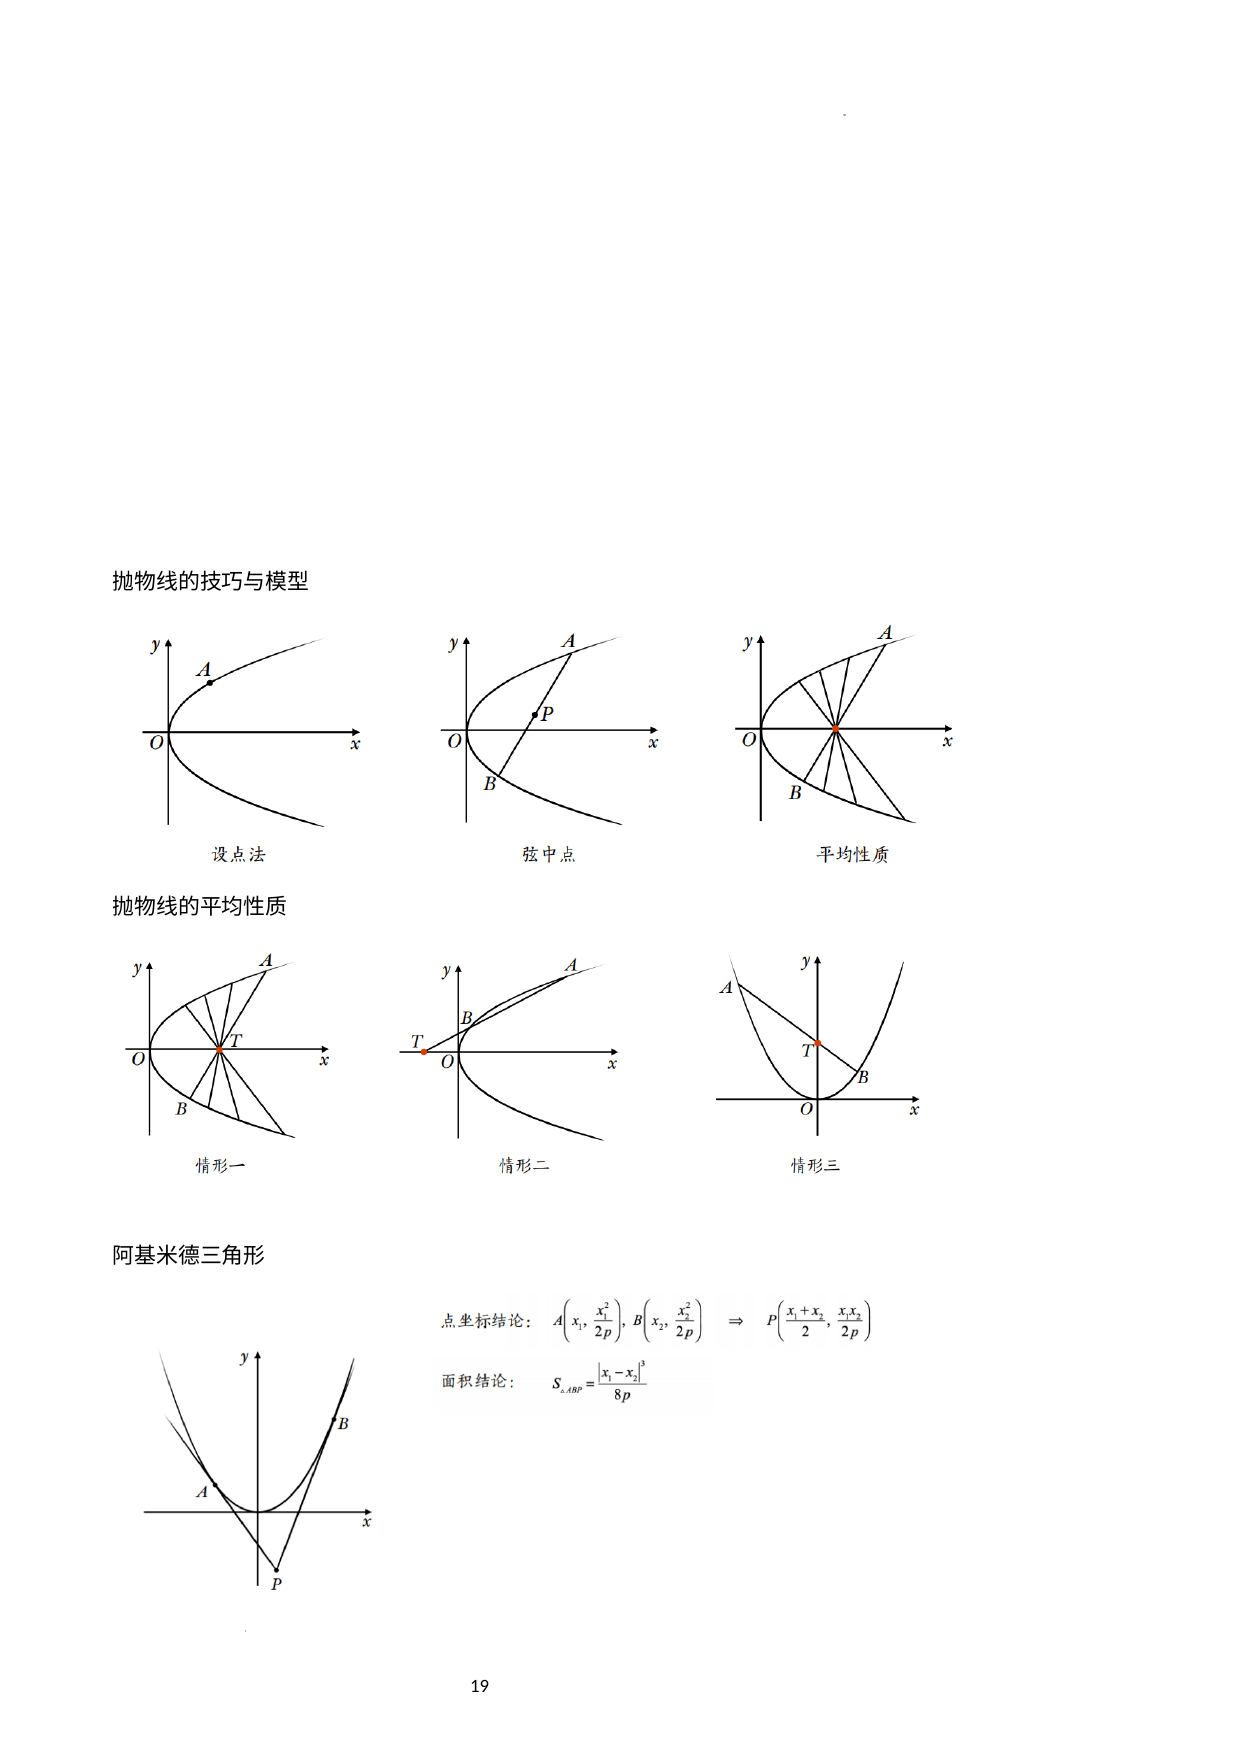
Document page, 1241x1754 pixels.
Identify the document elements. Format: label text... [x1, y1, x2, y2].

picture [112, 936, 925, 1187]
picture [112, 1285, 888, 1606]
picture [112, 611, 972, 876]
text 抛物线的技巧与模型 [112, 564, 1128, 595]
text 阿基米德三角形 [112, 1238, 1128, 1270]
text 抛物线的平均性质 [112, 889, 1128, 921]
